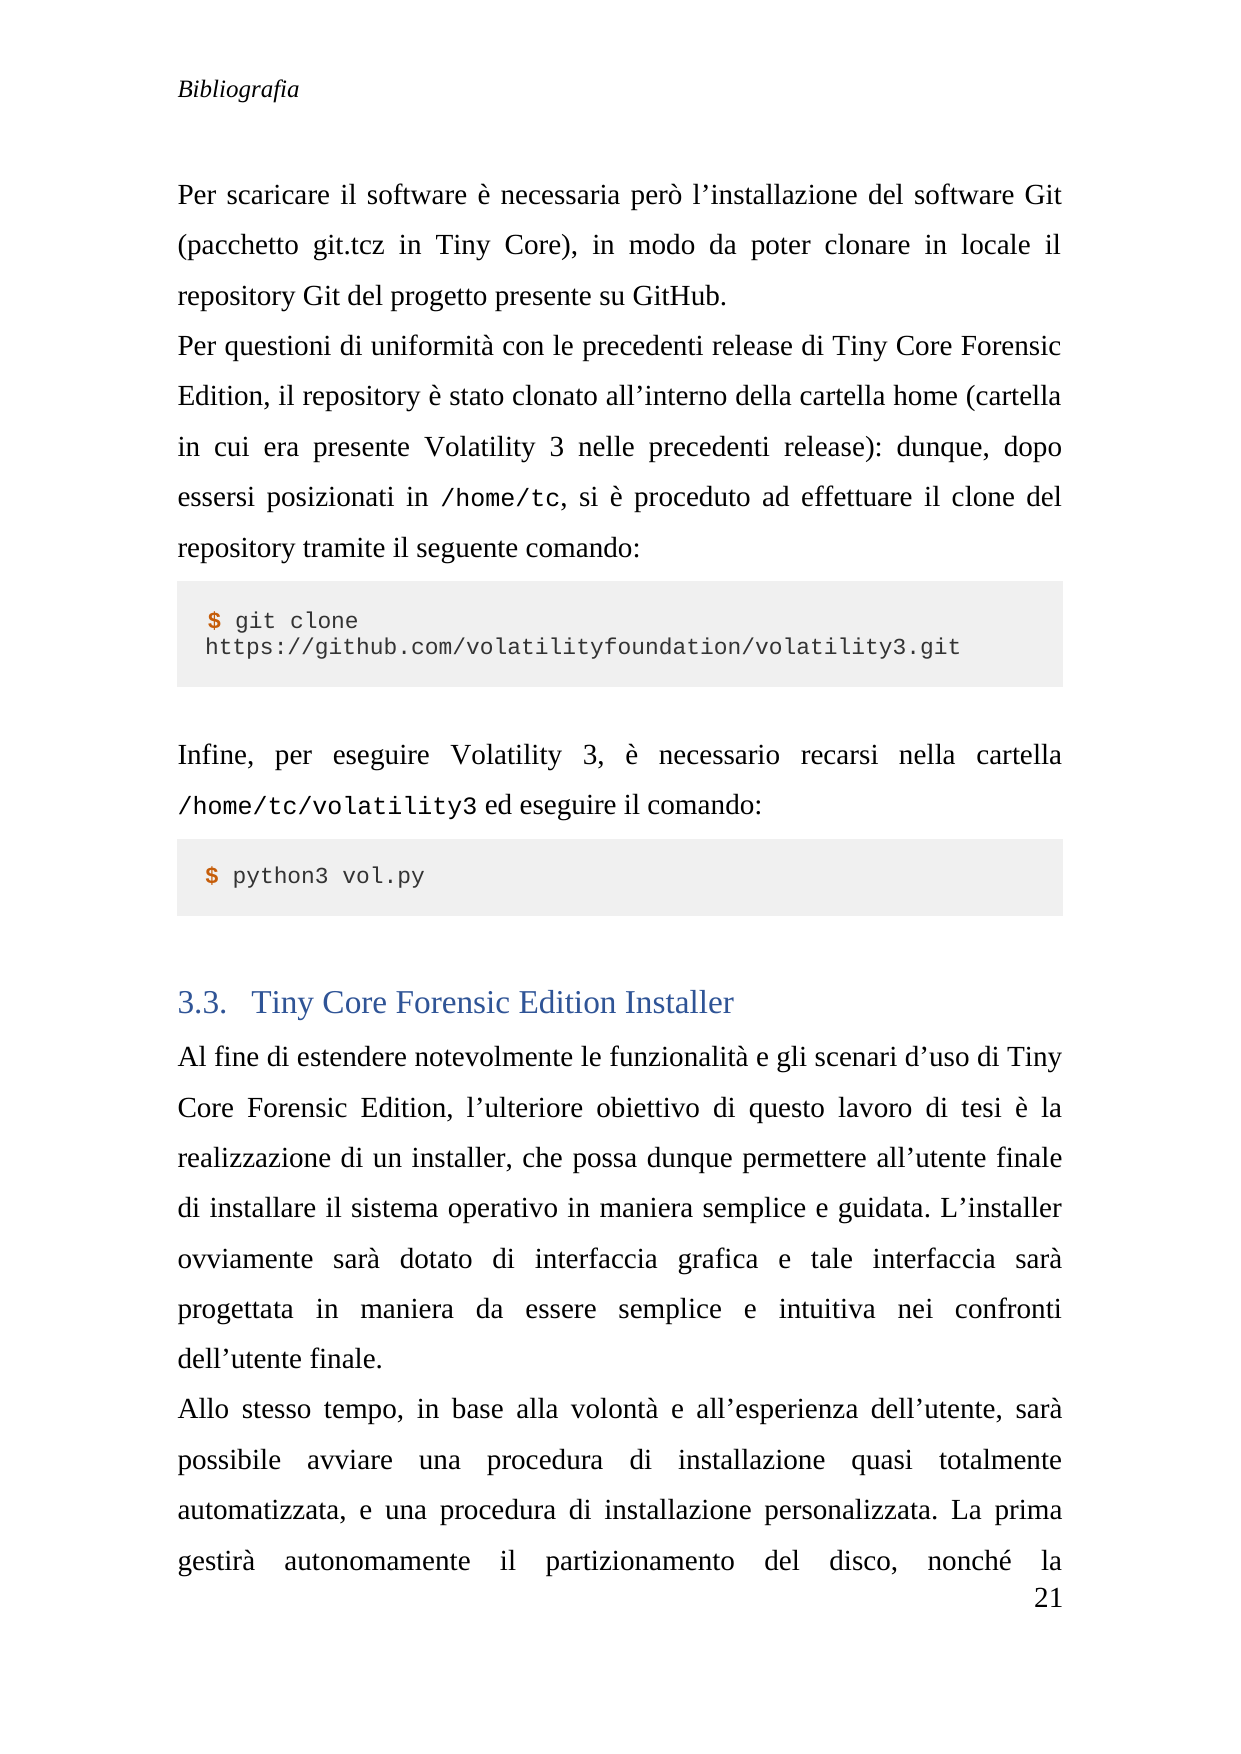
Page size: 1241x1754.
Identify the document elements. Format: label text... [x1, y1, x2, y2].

text Per scaricare il software è necessaria però l’installazione del software Git (pacchetto git.tcz in Tiny Core), in modo da poter clonare in locale il repository Git del progetto presente su GitHub. [177, 177, 1063, 311]
subtitle Tiny Core Forensic Edition Installer [177, 982, 1063, 1020]
text Al fine di estendere notevolmente le funzionalità e gli scenari d’uso di Tiny Core Forensic Edition, l’ulteriore obiettivo di questo lavoro di tesi è la realizzazione di un installer, che possa dunque permettere all’utente finale di installare il sistema operativo in maniera semplice e guidata. L’installer ovviamente sarà dotato di interfaccia grafica e tale interfaccia sarà progettata in maniera da essere semplice e intuitiva nei confronti dell’utente finale. [177, 1039, 1063, 1375]
text https://github.com/volatilityfoundation/volatility3.git [177, 635, 1063, 661]
text Per questioni di uniformità con le precedenti release di Tiny Core Forensic Edition, il repository è stato clonato all’interno della cartella home (cartella in cui era presente Volatility 3 nelle precedenti release): dunque, dopo essersi posizionati in /home/tc, si è proceduto ad effettuare il clone del repository tramite il seguente comando: [177, 328, 1063, 564]
text $ git clone [177, 609, 1063, 635]
text Infine, per eseguire Volatility 3, è necessario recarsi nella cartella /home/tc/volatility3 ed eseguire il comando: [177, 737, 1063, 822]
text $ python3 vol.py [177, 865, 1063, 891]
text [177, 1392, 1063, 1576]
